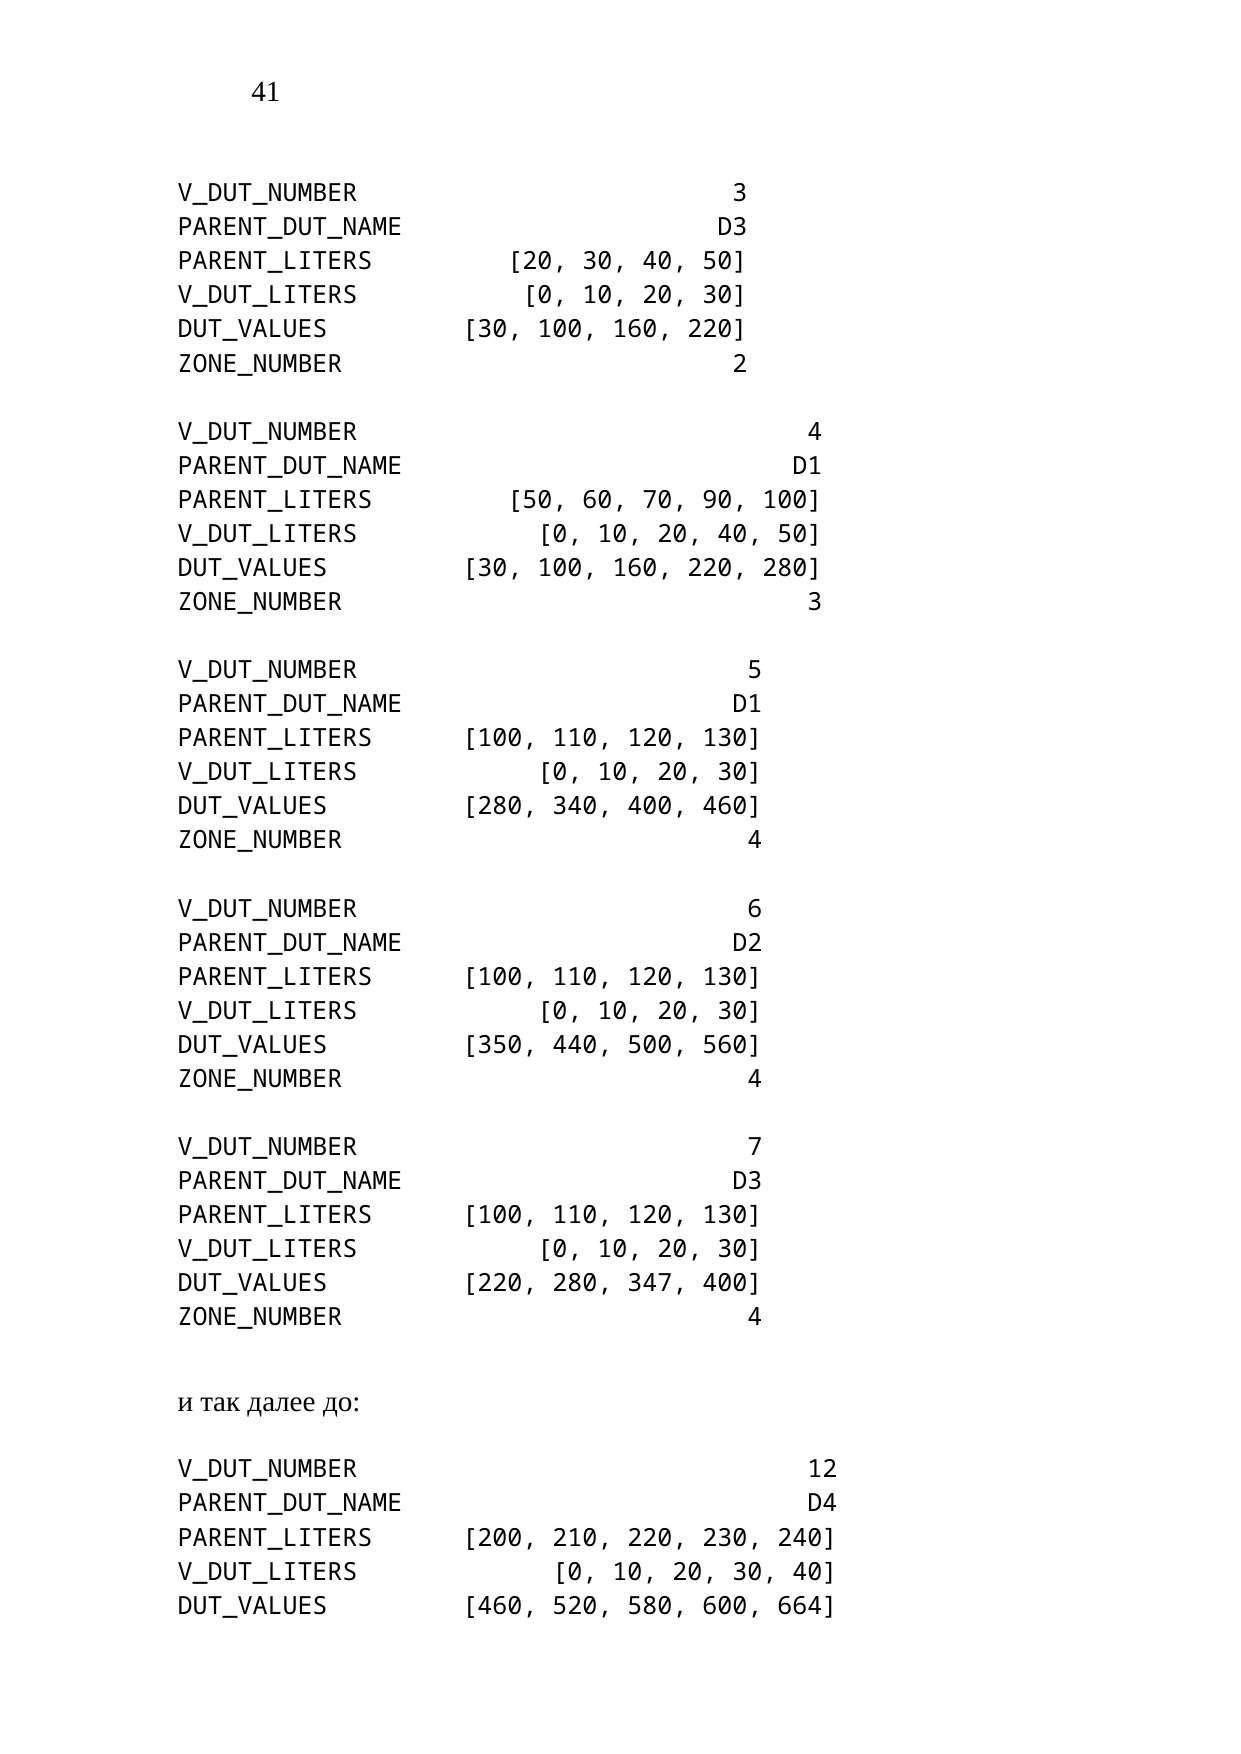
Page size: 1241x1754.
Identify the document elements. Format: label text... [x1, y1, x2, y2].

text V_DUT_NUMBER 3 [177, 175, 1152, 209]
text PARENT_LITERS [100, 110, 120, 130] [177, 720, 1152, 754]
text PARENT_DUT_NAME D1 [177, 686, 1152, 720]
text V_DUT_NUMBER 5 [177, 652, 1152, 686]
text DUT_VALUES [30, 100, 160, 220] [177, 311, 1152, 345]
text PARENT_LITERS [50, 60, 70, 90, 100] [177, 481, 1152, 516]
text V_DUT_NUMBER 12 [177, 1451, 1152, 1485]
text V_DUT_LITERS [0, 10, 20, 30] [177, 277, 1152, 311]
text PARENT_DUT_NAME D1 [177, 447, 1152, 481]
text ZONE_NUMBER 2 [177, 345, 1152, 379]
text ZONE_NUMBER 4 [177, 1299, 1152, 1333]
text V_DUT_NUMBER 7 [177, 1129, 1152, 1163]
text PARENT_LITERS [20, 30, 40, 50] [177, 243, 1152, 277]
text V_DUT_LITERS [0, 10, 20, 30] [177, 1231, 1152, 1265]
text V_DUT_NUMBER 4 [177, 413, 1152, 447]
text PARENT_LITERS [100, 110, 120, 130] [177, 1197, 1152, 1231]
text DUT_VALUES [30, 100, 160, 220, 280] [177, 549, 1152, 584]
text PARENT_DUT_NAME D3 [177, 209, 1152, 243]
text V_DUT_LITERS [0, 10, 20, 30] [177, 754, 1152, 788]
text PARENT_LITERS [100, 110, 120, 130] [177, 958, 1152, 992]
text PARENT_LITERS [200, 210, 220, 230, 240] [177, 1519, 1152, 1553]
text DUT_VALUES [220, 280, 347, 400] [177, 1265, 1152, 1299]
text PARENT_DUT_NAME D2 [177, 924, 1152, 958]
text PARENT_DUT_NAME D3 [177, 1163, 1152, 1197]
text ZONE_NUMBER 4 [177, 822, 1152, 856]
text V_DUT_LITERS [0, 10, 20, 40, 50] [177, 516, 1152, 549]
text V_DUT_LITERS [0, 10, 20, 30] [177, 992, 1152, 1026]
text DUT_VALUES [460, 520, 580, 600, 664] [177, 1587, 1152, 1621]
text ZONE_NUMBER 4 [177, 1061, 1152, 1094]
text V_DUT_LITERS [0, 10, 20, 30, 40] [177, 1553, 1152, 1587]
text ZONE_NUMBER 3 [177, 584, 1152, 618]
text PARENT_DUT_NAME D4 [177, 1485, 1152, 1519]
text V_DUT_NUMBER 6 [177, 890, 1152, 924]
text и так далее до: [177, 1384, 1152, 1418]
text DUT_VALUES [280, 340, 400, 460] [177, 788, 1152, 822]
text DUT_VALUES [350, 440, 500, 560] [177, 1026, 1152, 1061]
